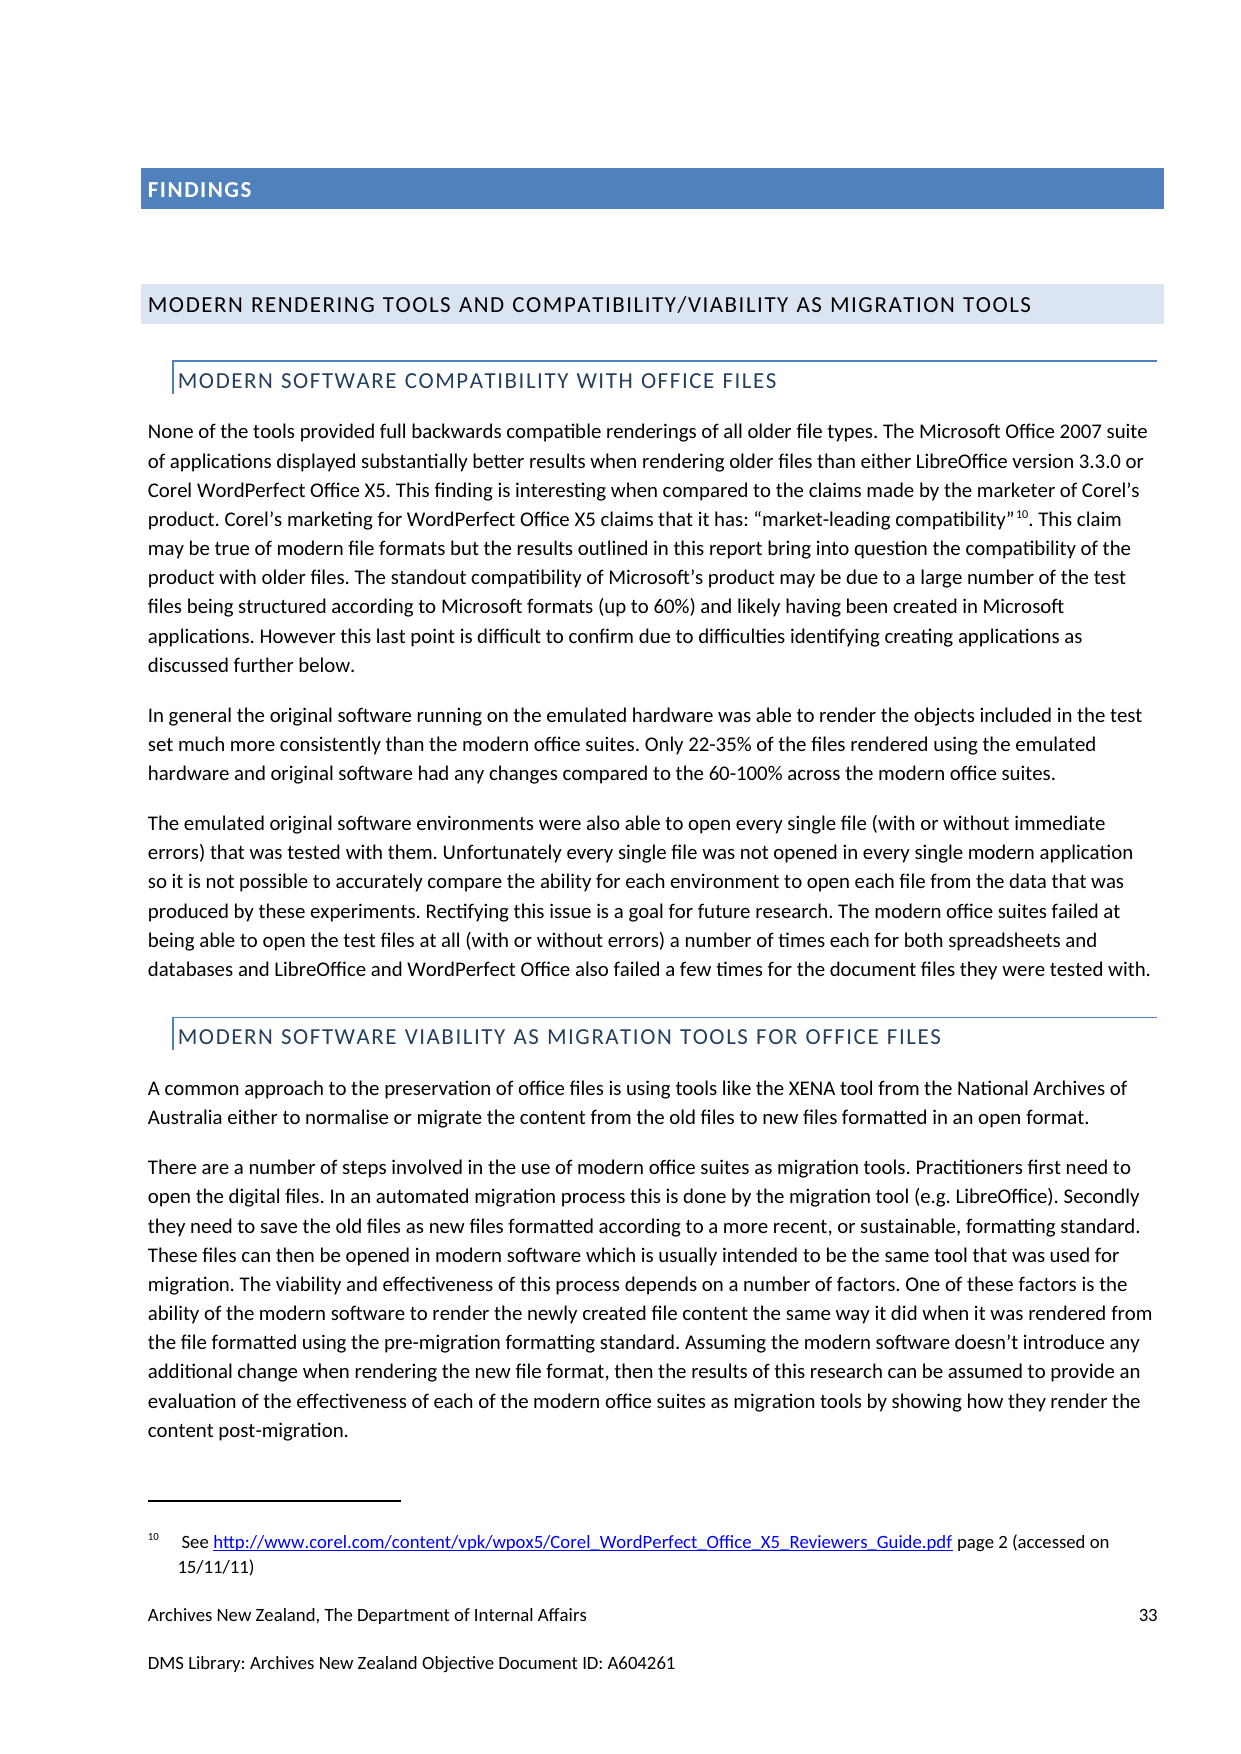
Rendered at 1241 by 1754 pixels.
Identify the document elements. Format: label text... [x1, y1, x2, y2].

text The emulated original software environments were also able to open every single file (with or without immediate errors) that was tested with them. Unfortunately every single file was not opened in every single modern application so it is not possible to accurately compare the ability for each environment to open each file from the data that was produced by these experiments. Rectifying this issue is a goal for future research. The modern office suites failed at being able to open the test files at all (with or without errors) a number of times each for both spreadsheets and databases and LibreOffice and WordPerfect Office also failed a few times for the document files they were tested with. [148, 810, 1157, 982]
text There are a number of steps involved in the use of modern office suites as migration tools. Practitioners first need to open the digital files. In an automated migration process this is done by the migration tool (e.g. LibreOffice). Secondly they need to save the old files as new files formatted according to a more recent, or sustainable, formatting standard. These files can then be opened in modern software which is usually intended to be the same tool that was used for migration. The viability and effectiveness of this process depends on a number of factors. One of these factors is the ability of the modern software to render the newly created file content the same way it did when it was rendered from the file formatted using the pre-migration formatting standard. Assuming the modern software doesn’t introduce any additional change when rendering the new file format, then the results of this research can be assumed to provide an evaluation of the effectiveness of each of the modern office suites as migration tools by showing how they render the content post-migration. [148, 1154, 1157, 1442]
text A common approach to the preservation of office files is using tools like the XENA tool from the National Archives of Australia either to normalise or migrate the content from the old files to new files formatted in an open format. [148, 1075, 1157, 1130]
subtitle Modern Software Viability as Migration Tools for Office Files [174, 1018, 1157, 1050]
subtitle Modern Rendering Tools and Compatibility/Viability as Migration Tools [148, 290, 1157, 318]
subtitle Modern Software Compatibility with Office Files [174, 362, 1157, 394]
text In general the original software running on the emulated hardware was able to render the objects included in the test set much more consistently than the modern office suites. Only 22-35% of the files rendered using the emulated hardware and original software had any changes compared to the 60-100% across the modern office suites. [148, 702, 1157, 786]
subtitle Findings [148, 175, 1157, 203]
text None of the tools provided full backwards compatible renderings of all older file types. The Microsoft Office 2007 suite of applications displayed substantially better results when rendering older files than either LibreOffice version 3.3.0 or Corel WordPerfect Office X5. This finding is interesting when compared to the claims made by the marketer of Corel’s product. Corel’s marketing for WordPerfect Office X5 claims that it has: “market-leading compatibility”. This claim may be true of modern file formats but the results outlined in this report bring into question the compatibility of the product with older files. The standout compatibility of Microsoft’s product may be due to a large number of the test files being structured according to Microsoft formats (up to 60%) and likely having been created in Microsoft applications. However this last point is difficult to confirm due to difficulties identifying creating applications as discussed further below. [148, 419, 1157, 677]
